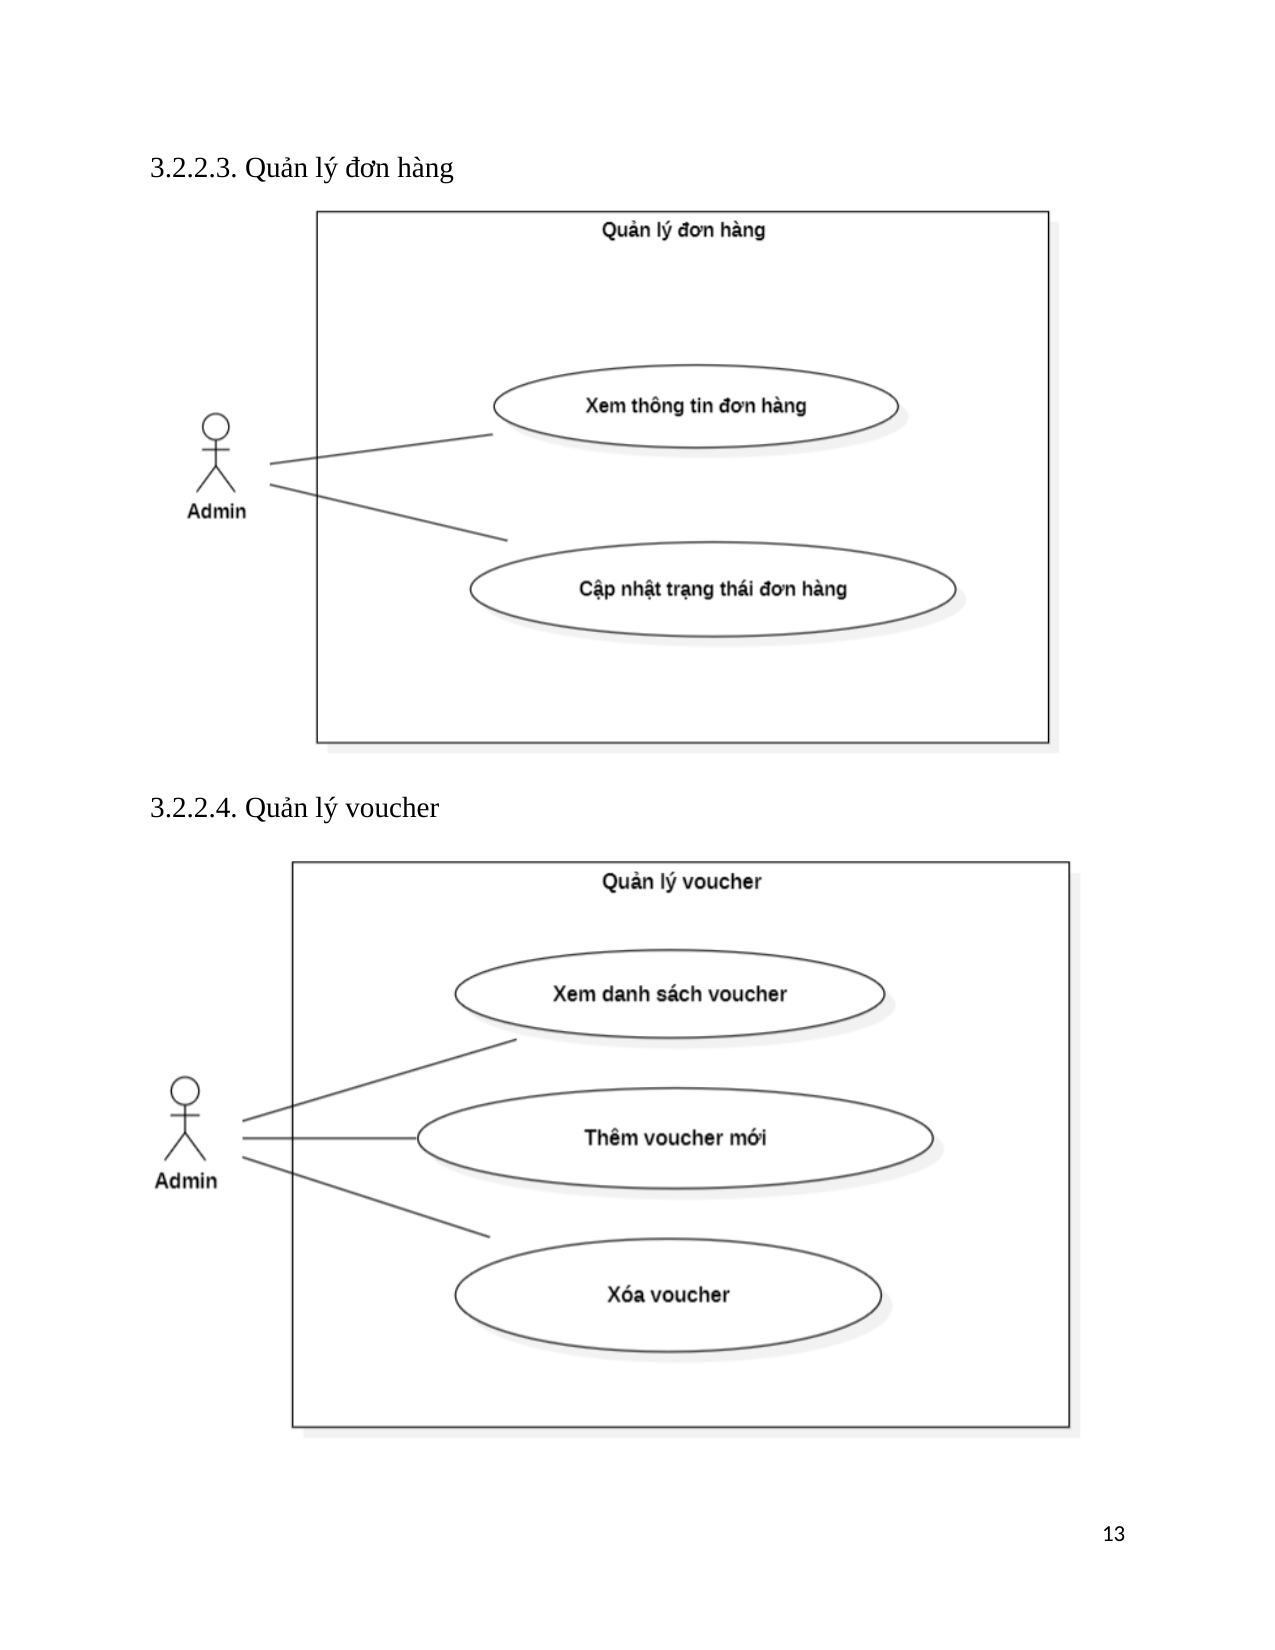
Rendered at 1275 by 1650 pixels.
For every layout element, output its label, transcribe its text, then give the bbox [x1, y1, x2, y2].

subtitle 3.2.2.4. Quản lý voucher [150, 791, 1125, 824]
picture [150, 830, 1125, 1470]
picture [184, 190, 1090, 772]
subtitle 3.2.2.3. Quản lý đơn hàng [150, 150, 1125, 183]
